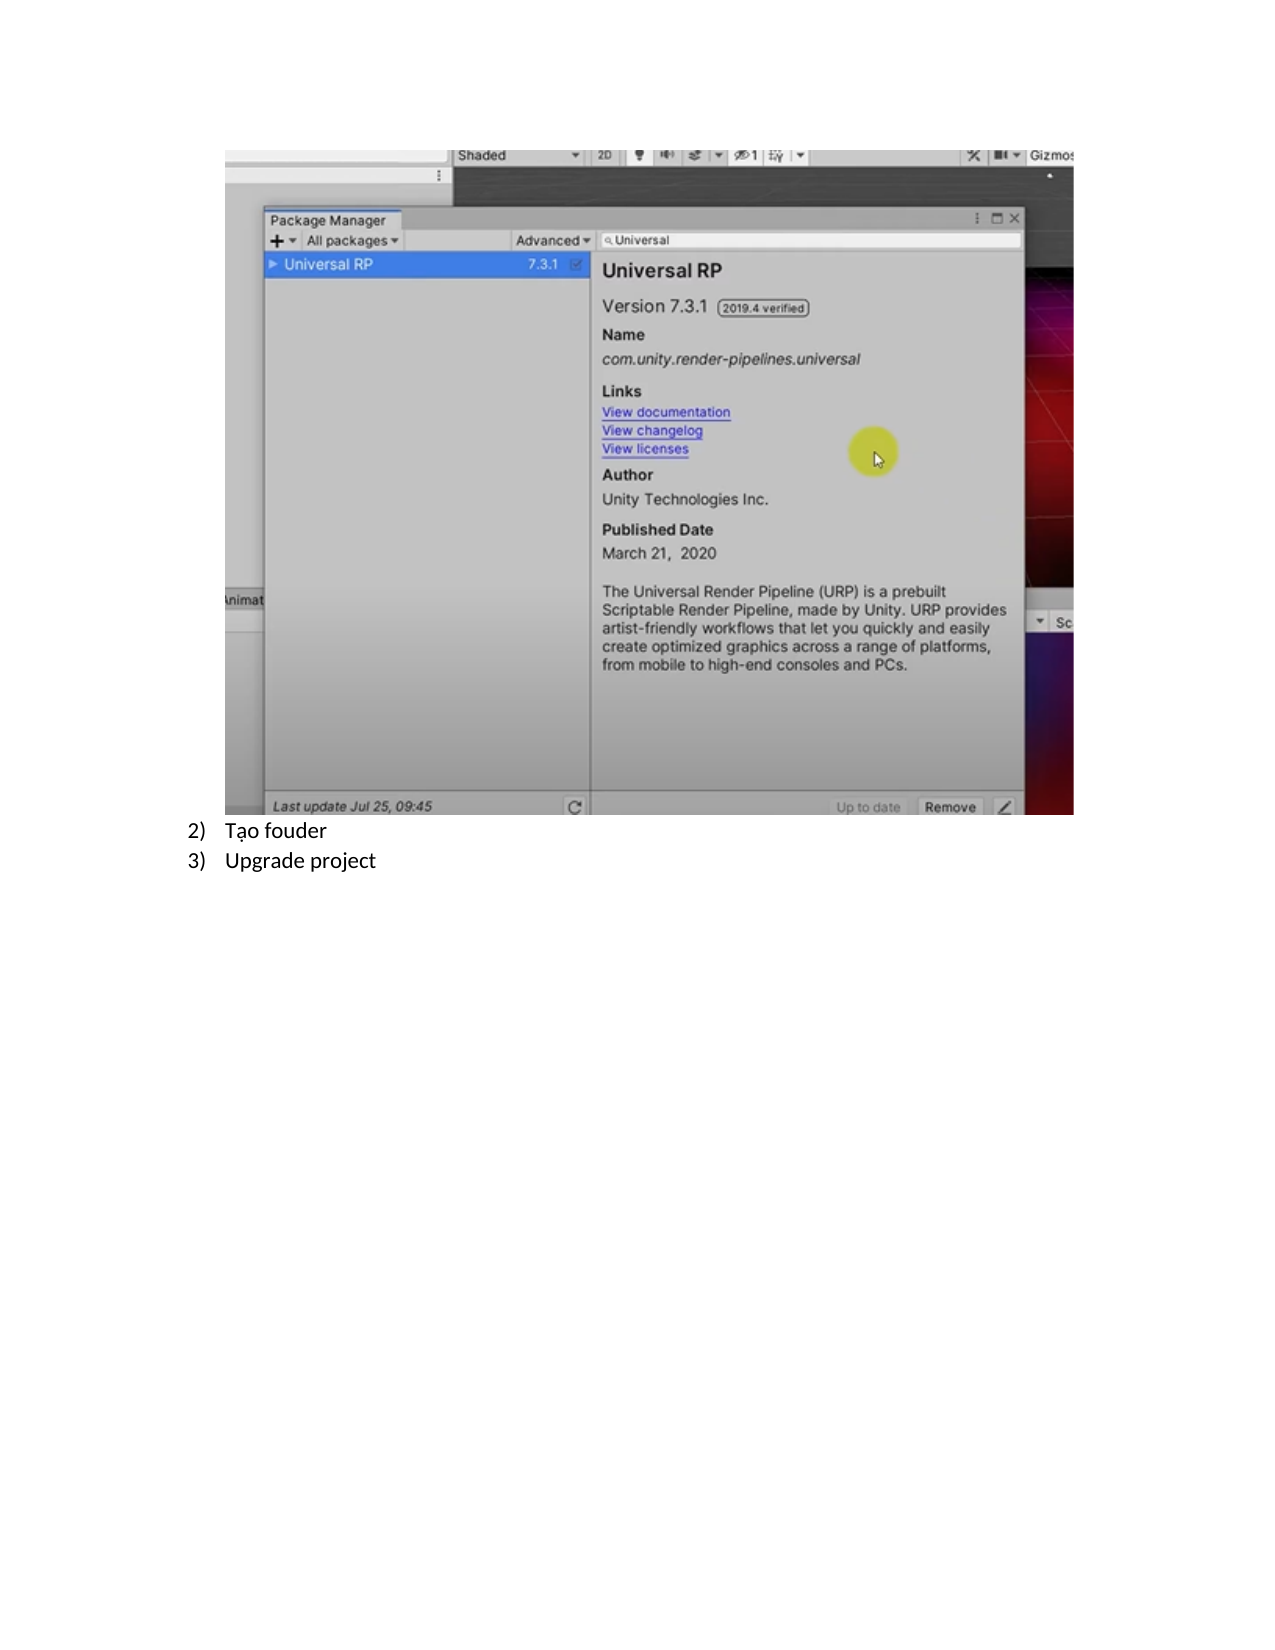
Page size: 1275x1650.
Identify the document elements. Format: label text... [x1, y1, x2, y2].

list Tạo fouder [187, 816, 1125, 844]
picture [225, 150, 1074, 815]
list Upgrade project [187, 847, 1125, 874]
